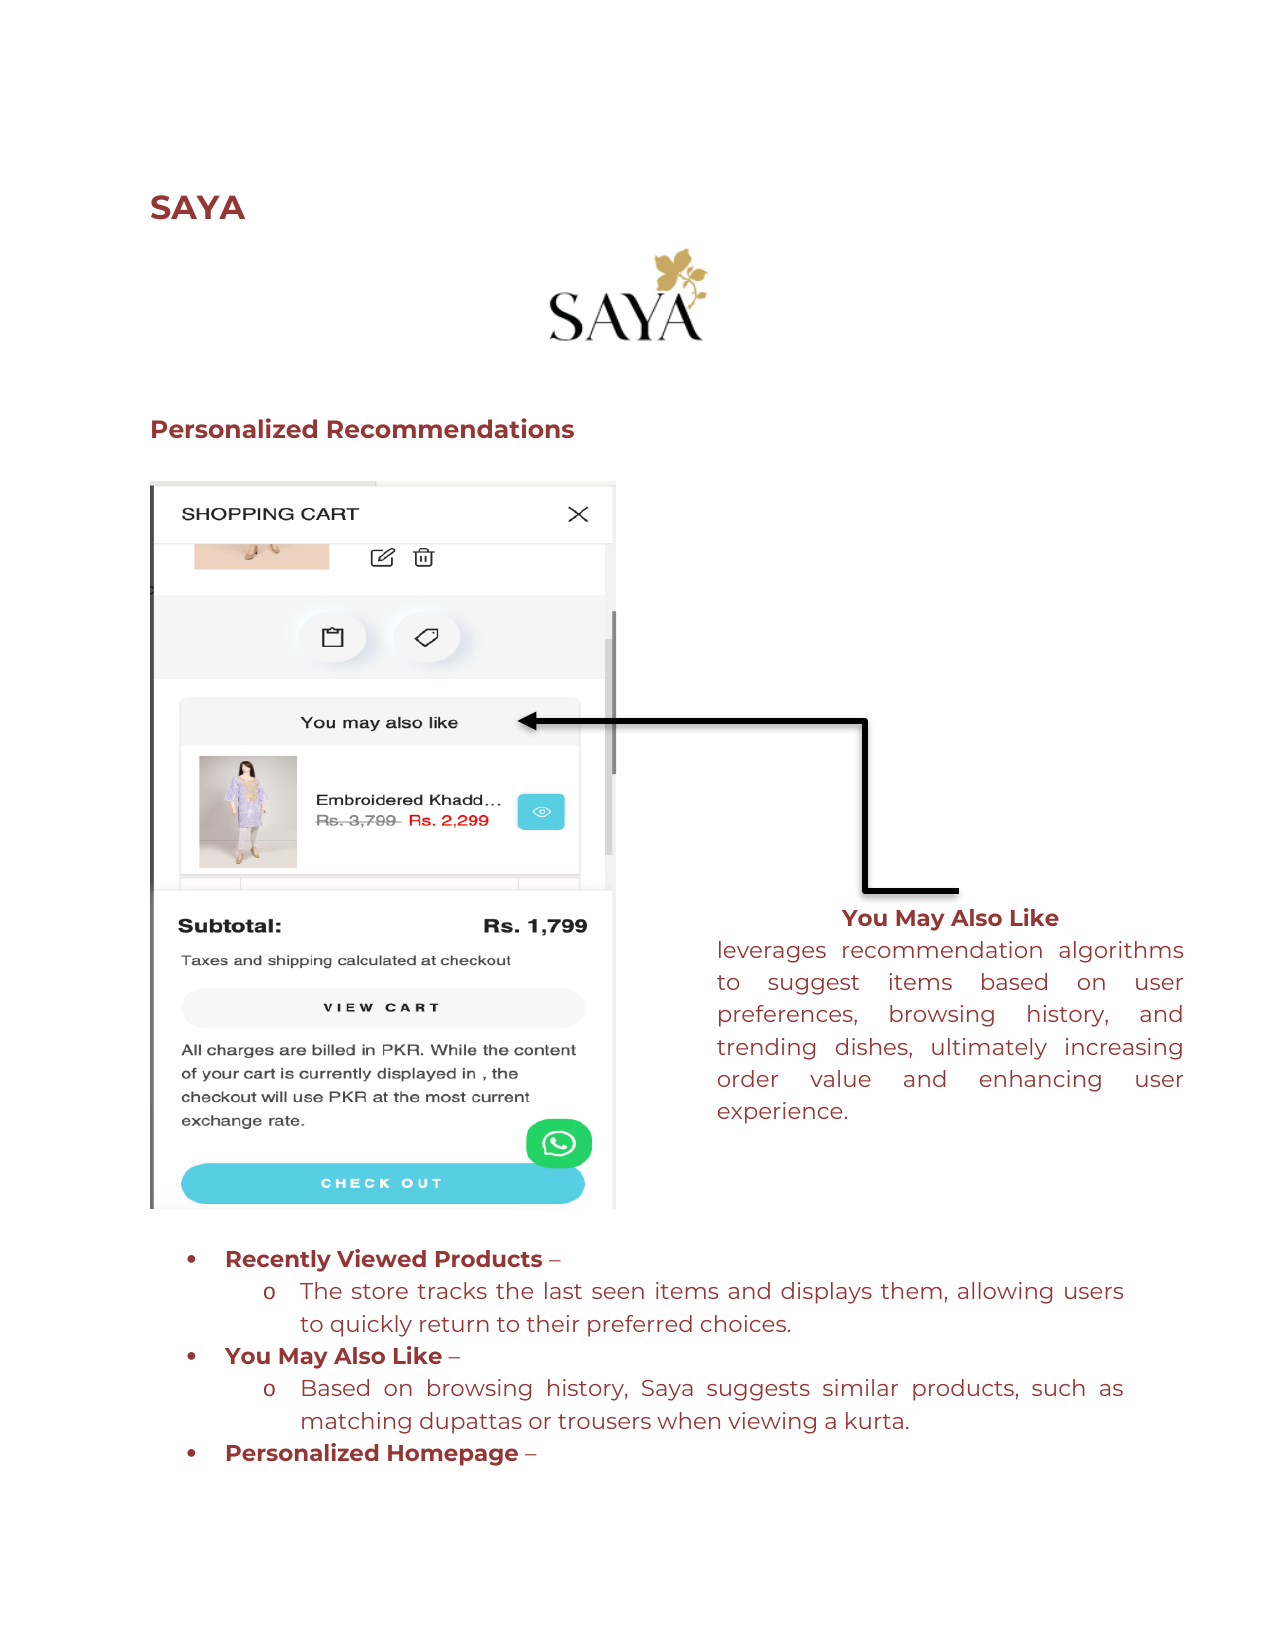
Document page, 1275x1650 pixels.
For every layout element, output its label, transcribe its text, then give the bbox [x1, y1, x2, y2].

list Based on browsing history, Saya suggests similar products, such as matching dupattas or trousers when viewing a kurta. [262, 1374, 1125, 1435]
picture [150, 246, 1124, 363]
list You May Also Like – [187, 1342, 1125, 1370]
subtitle SAYA [150, 187, 1125, 228]
list Recently Viewed Products – [187, 1245, 1125, 1273]
list Personalized Homepage – [187, 1439, 1125, 1467]
picture [150, 481, 617, 1209]
subtitle Personalized Recommendations [150, 415, 1125, 445]
list The store tracks the last seen items and displays them, allowing users to quickly return to their preferred choices. [262, 1277, 1125, 1338]
